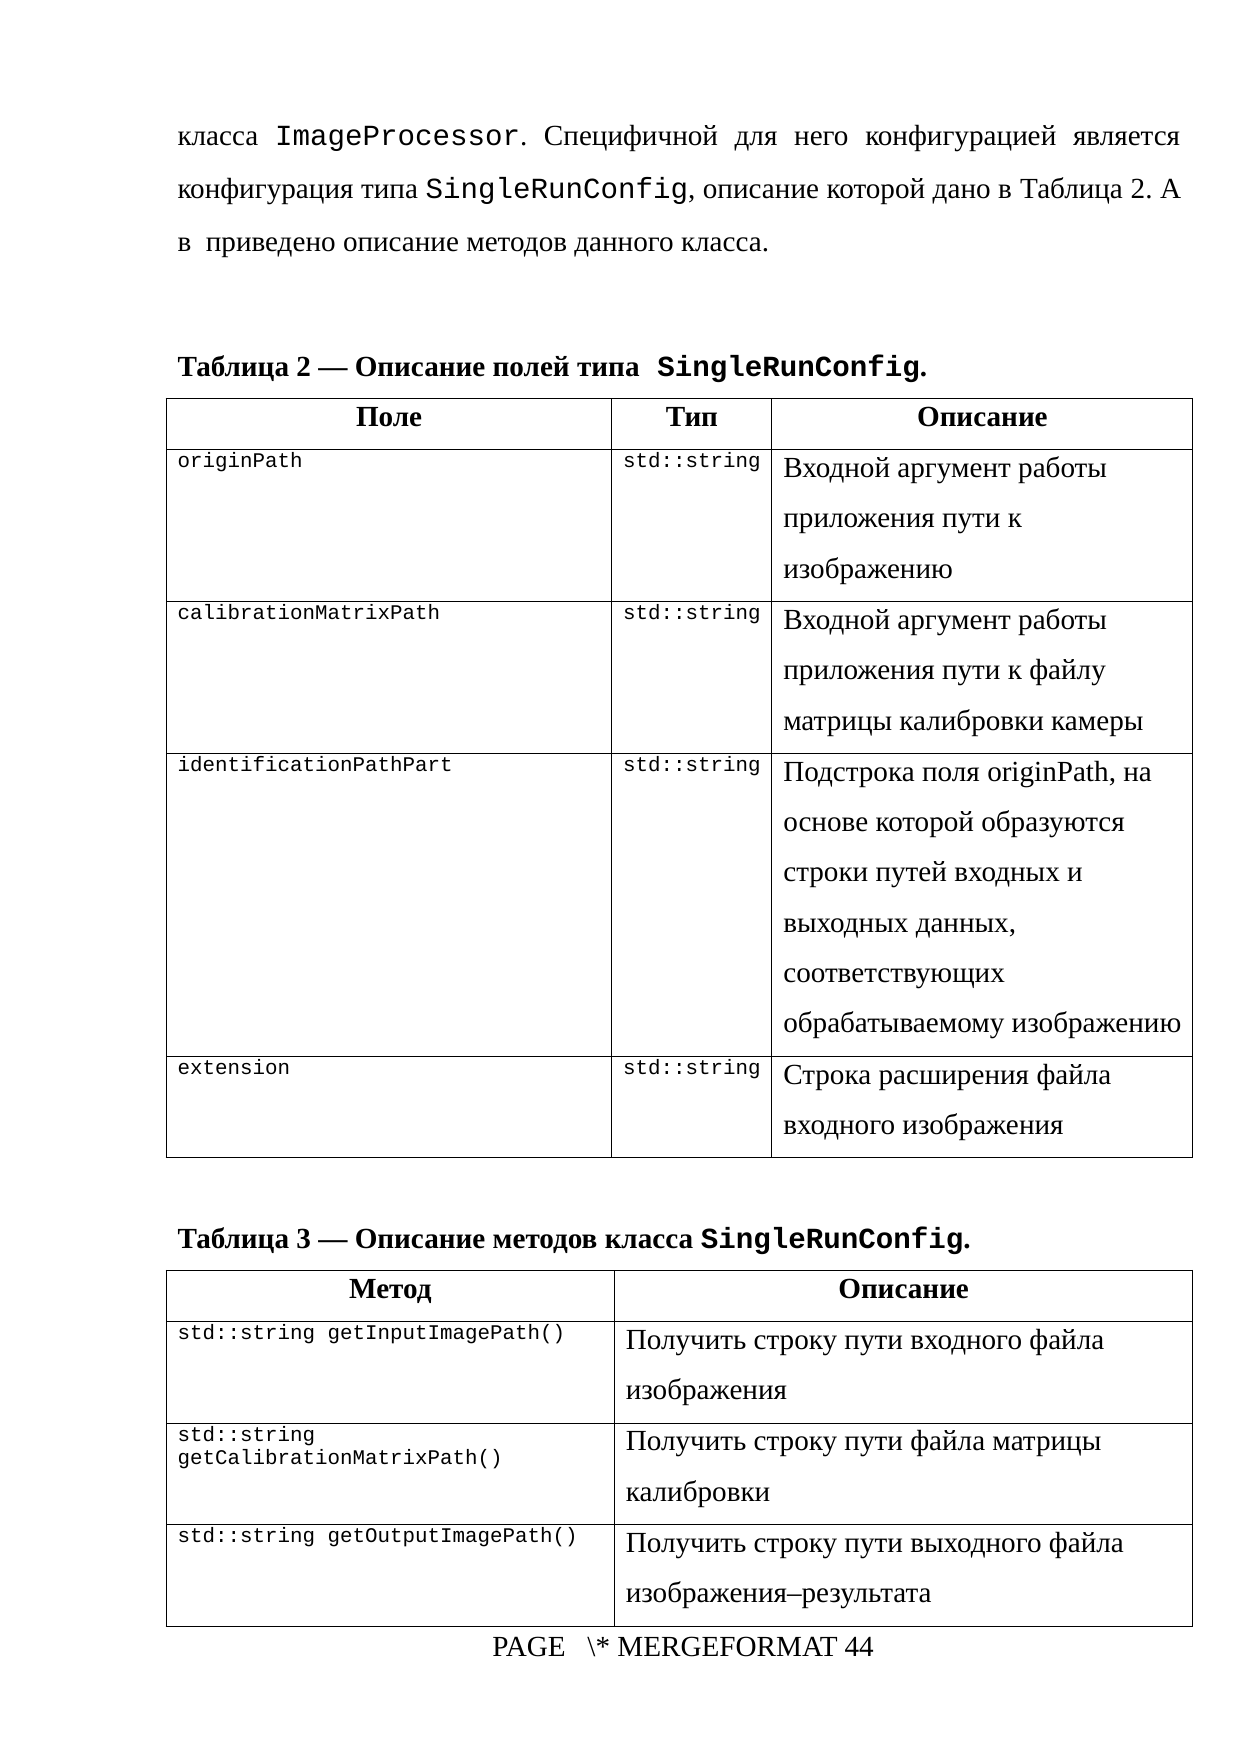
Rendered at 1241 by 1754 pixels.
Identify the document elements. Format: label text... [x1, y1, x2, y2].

table_cell std::string [612, 1057, 771, 1157]
table_cell originPath [167, 450, 611, 601]
table_cell Строка расширения файла входного изображения [772, 1057, 1192, 1157]
table_header Описание [615, 1271, 1192, 1321]
table_cell calibrationMatrixPath [167, 602, 611, 753]
table_cell std::string [612, 450, 771, 601]
table_cell Получить строку пути выходного файла изображения–результата [615, 1525, 1192, 1626]
table_header Поле [167, 399, 611, 449]
table_header Описание [772, 399, 1192, 449]
table_cell std::string [612, 602, 771, 753]
table_header Тип [612, 399, 771, 449]
table_cell Получить строку пути файла матрицы калибровки [615, 1424, 1192, 1524]
table_cell std::string getCalibrationMatrixPath() [167, 1424, 614, 1524]
table_cell Входной аргумент работы приложения пути к файлу матрицы калибровки камеры [772, 602, 1192, 753]
table_cell std::string [612, 754, 771, 1056]
table_cell extension [167, 1057, 611, 1157]
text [177, 118, 1181, 257]
table_header Метод [167, 1271, 614, 1321]
table_cell Получить строку пути входного файла изображения [615, 1322, 1192, 1422]
table_cell Подстрока поля originPath, на основе которой образуются строки путей входных и выходных данных, соответствующих обрабатываемому изображению [772, 754, 1192, 1056]
table_cell Входной аргумент работы приложения пути к изображению [772, 450, 1192, 601]
table_cell identificationPathPart [167, 754, 611, 1056]
table_cell std::string getInputImagePath() [167, 1322, 614, 1422]
table_cell std::string getOutputImagePath() [167, 1525, 614, 1626]
